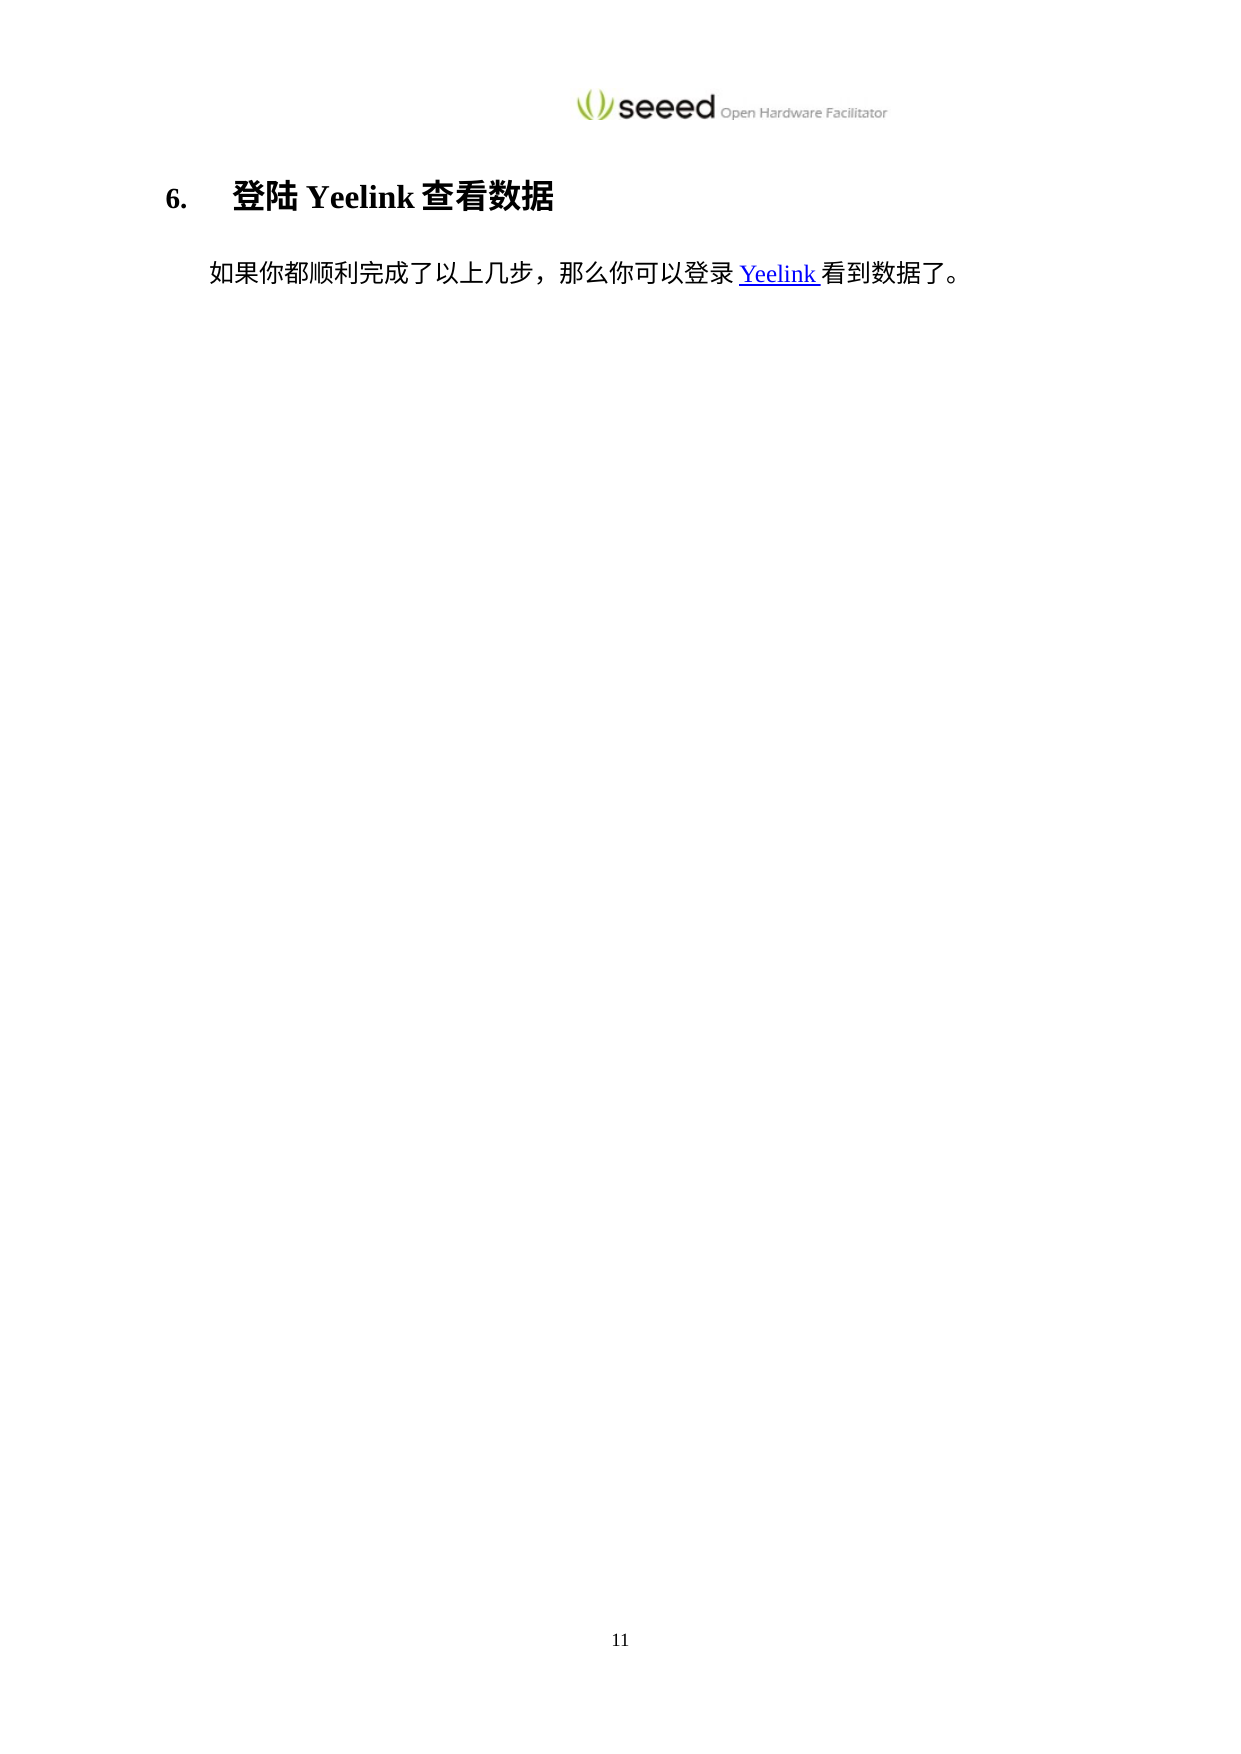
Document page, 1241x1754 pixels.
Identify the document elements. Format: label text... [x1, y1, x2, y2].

picture [569, 88, 891, 120]
subtitle 登陆Yeelink查看数据 [165, 162, 1075, 227]
text 如果你都顺利完成了以上几步，那么你可以登录Yeelink看到数据了。 [165, 239, 1075, 304]
